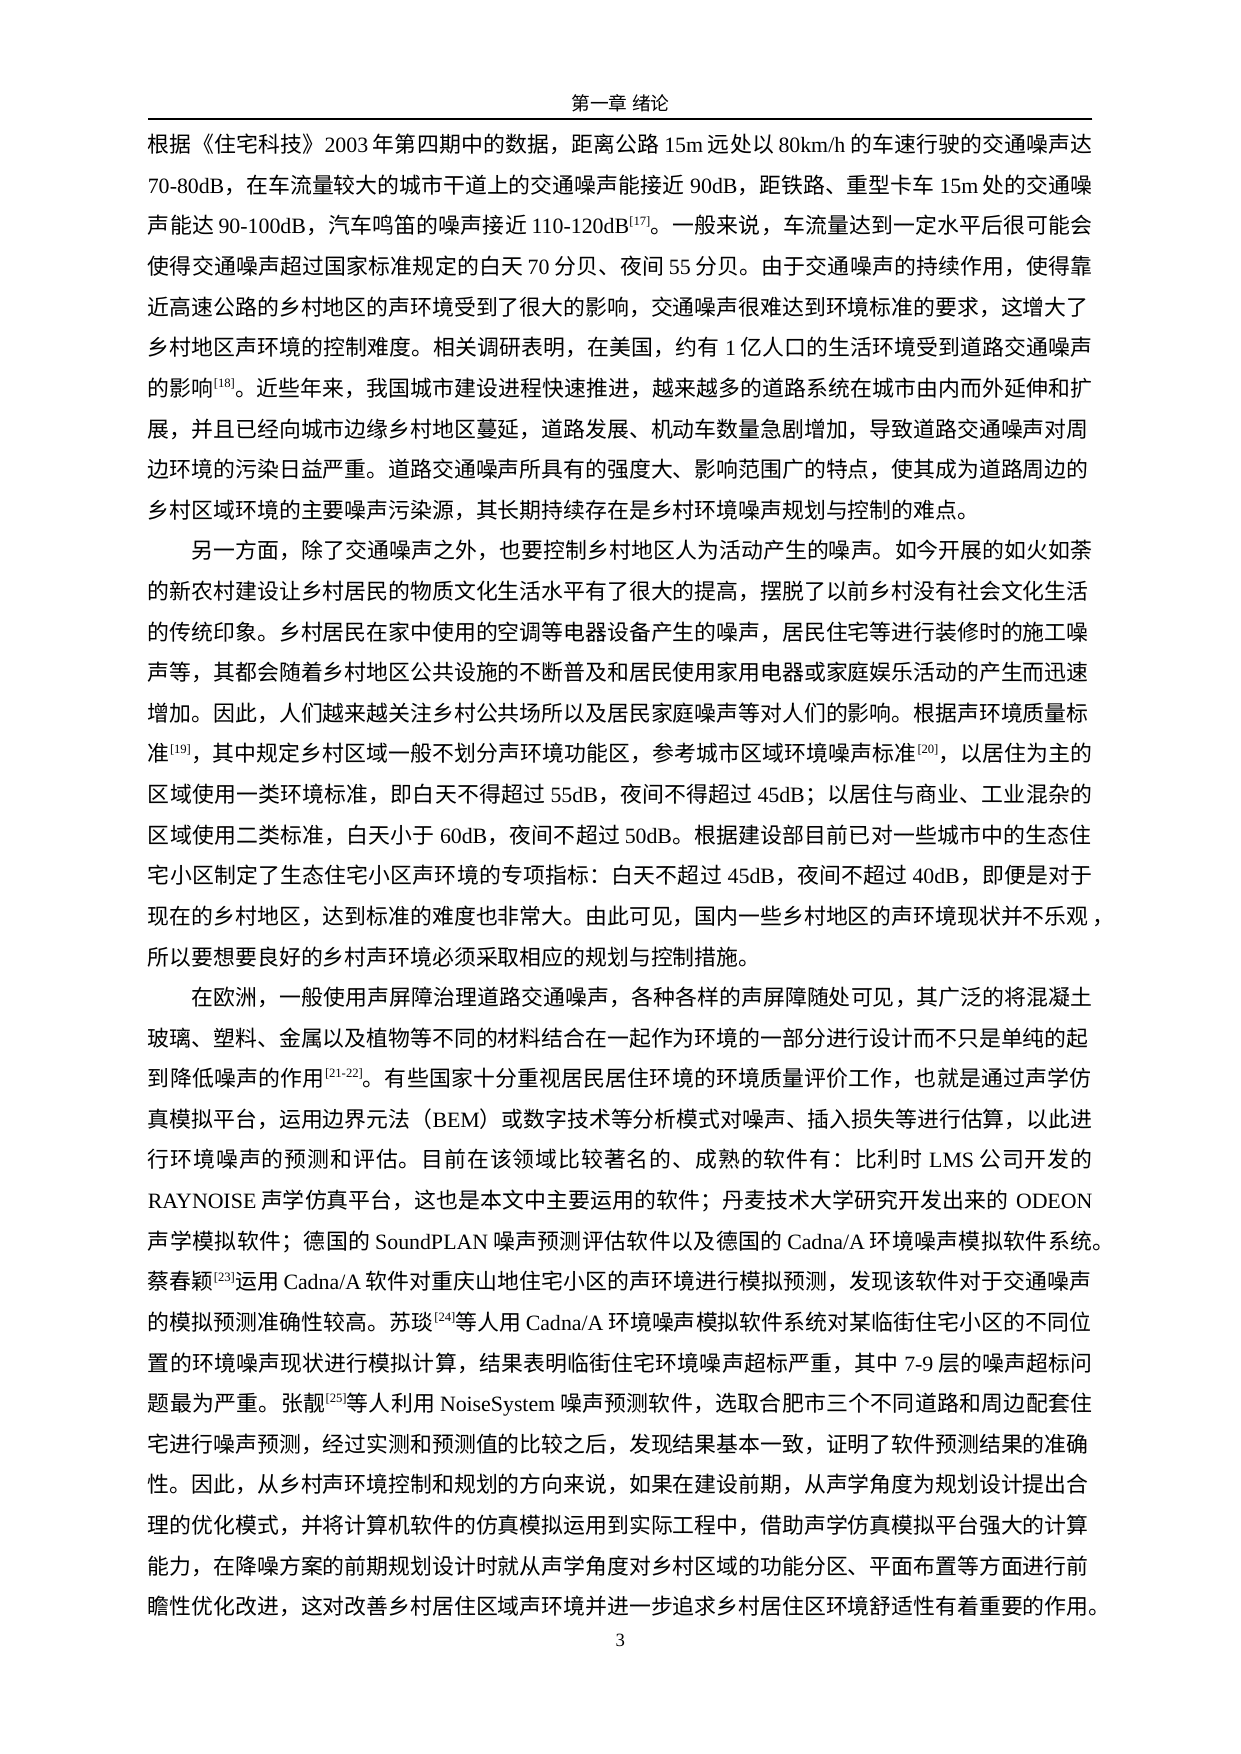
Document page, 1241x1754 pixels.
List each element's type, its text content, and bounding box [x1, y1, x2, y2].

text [148, 127, 1092, 525]
text 在欧洲，一般使用声屏障治理道路交通噪声，各种各样的声屏障随处可见，其广泛的将混凝土、玻璃、塑料、金属以及植物等不同的材料结合在一起作为环境的一部分进行设计而不只是单纯的起到降低噪声的作用[21-22]。有些国家十分重视居民居住环境的环境质量评价工作，也就是通过声学仿真模拟平台，运用边界元法（BEM）或数字技术等分析模式对噪声、插入损失等进行估算，以此进行环境噪声的预测和评估。目前在该领域比较著名的、成熟的软件有：比利时LMS公司开发的RAYNOISE声学仿真平台，这也是本文中主要运用的软件；丹麦技术大学研究开发出来的ODEON声学模拟软件；德国的SoundPLAN噪声预测评估软件以及德国的Cadna/A环境噪声模拟软件系统。蔡春颖[23]运用Cadna/A软件对重庆山地住宅小区的声环境进行模拟预测，发现该软件对于交通噪声的模拟预测准确性较高。苏琰[24]等人用Cadna/A环境噪声模拟软件系统对某临街住宅小区的不同位置的环境噪声现状进行模拟计算，结果表明临街住宅环境噪声超标严重，其中7-9层的噪声超标问题最为严重。张靓[25]等人利用NoiseSystem噪声预测软件，选取合肥市三个不同道路和周边配套住宅进行噪声预测，经过实测和预测值的比较之后，发现结果基本一致，证明了软件预测结果的准确性。因此，从乡村声环境控制和规划的方向来说，如果在建设前期，从声学角度为规划设计提出合理的优化模式，并将计算机软件的仿真模拟运用到实际工程中，借助声学仿真模拟平台强大的计算能力，在降噪方案的前期规划设计时就从声学角度对乡村区域的功能分区、平面布置等方面进行前瞻性优化改进，这对改善乡村居住区域声环境并进一步追求乡村居住区环境舒适性有着重要的作用。 [148, 979, 1092, 1621]
text 另一方面，除了交通噪声之外，也要控制乡村地区人为活动产生的噪声。如今开展的如火如荼的新农村建设让乡村居民的物质文化生活水平有了很大的提高，摆脱了以前乡村没有社会文化生活的传统印象。乡村居民在家中使用的空调等电器设备产生的噪声，居民住宅等进行装修时的施工噪声等，其都会随着乡村地区公共设施的不断普及和居民使用家用电器或家庭娱乐活动的产生而迅速增加。因此，人们越来越关注乡村公共场所以及居民家庭噪声等对人们的影响。根据声环境质量标准[19]，其中规定乡村区域一般不划分声环境功能区，参考城市区域环境噪声标准[20]，以居住为主的区域使用一类环境标准，即白天不得超过55dB，夜间不得超过45dB；以居住与商业、工业混杂的区域使用二类标准，白天小于60dB，夜间不超过50dB。根据建设部目前已对一些城市中的生态住宅小区制定了生态住宅小区声环境的专项指标：白天不超过45dB，夜间不超过40dB，即便是对于现在的乡村地区，达到标准的难度也非常大。由此可见，国内一些乡村地区的声环境现状并不乐观，所以要想要良好的乡村声环境必须采取相应的规划与控制措施。 [148, 533, 1092, 972]
